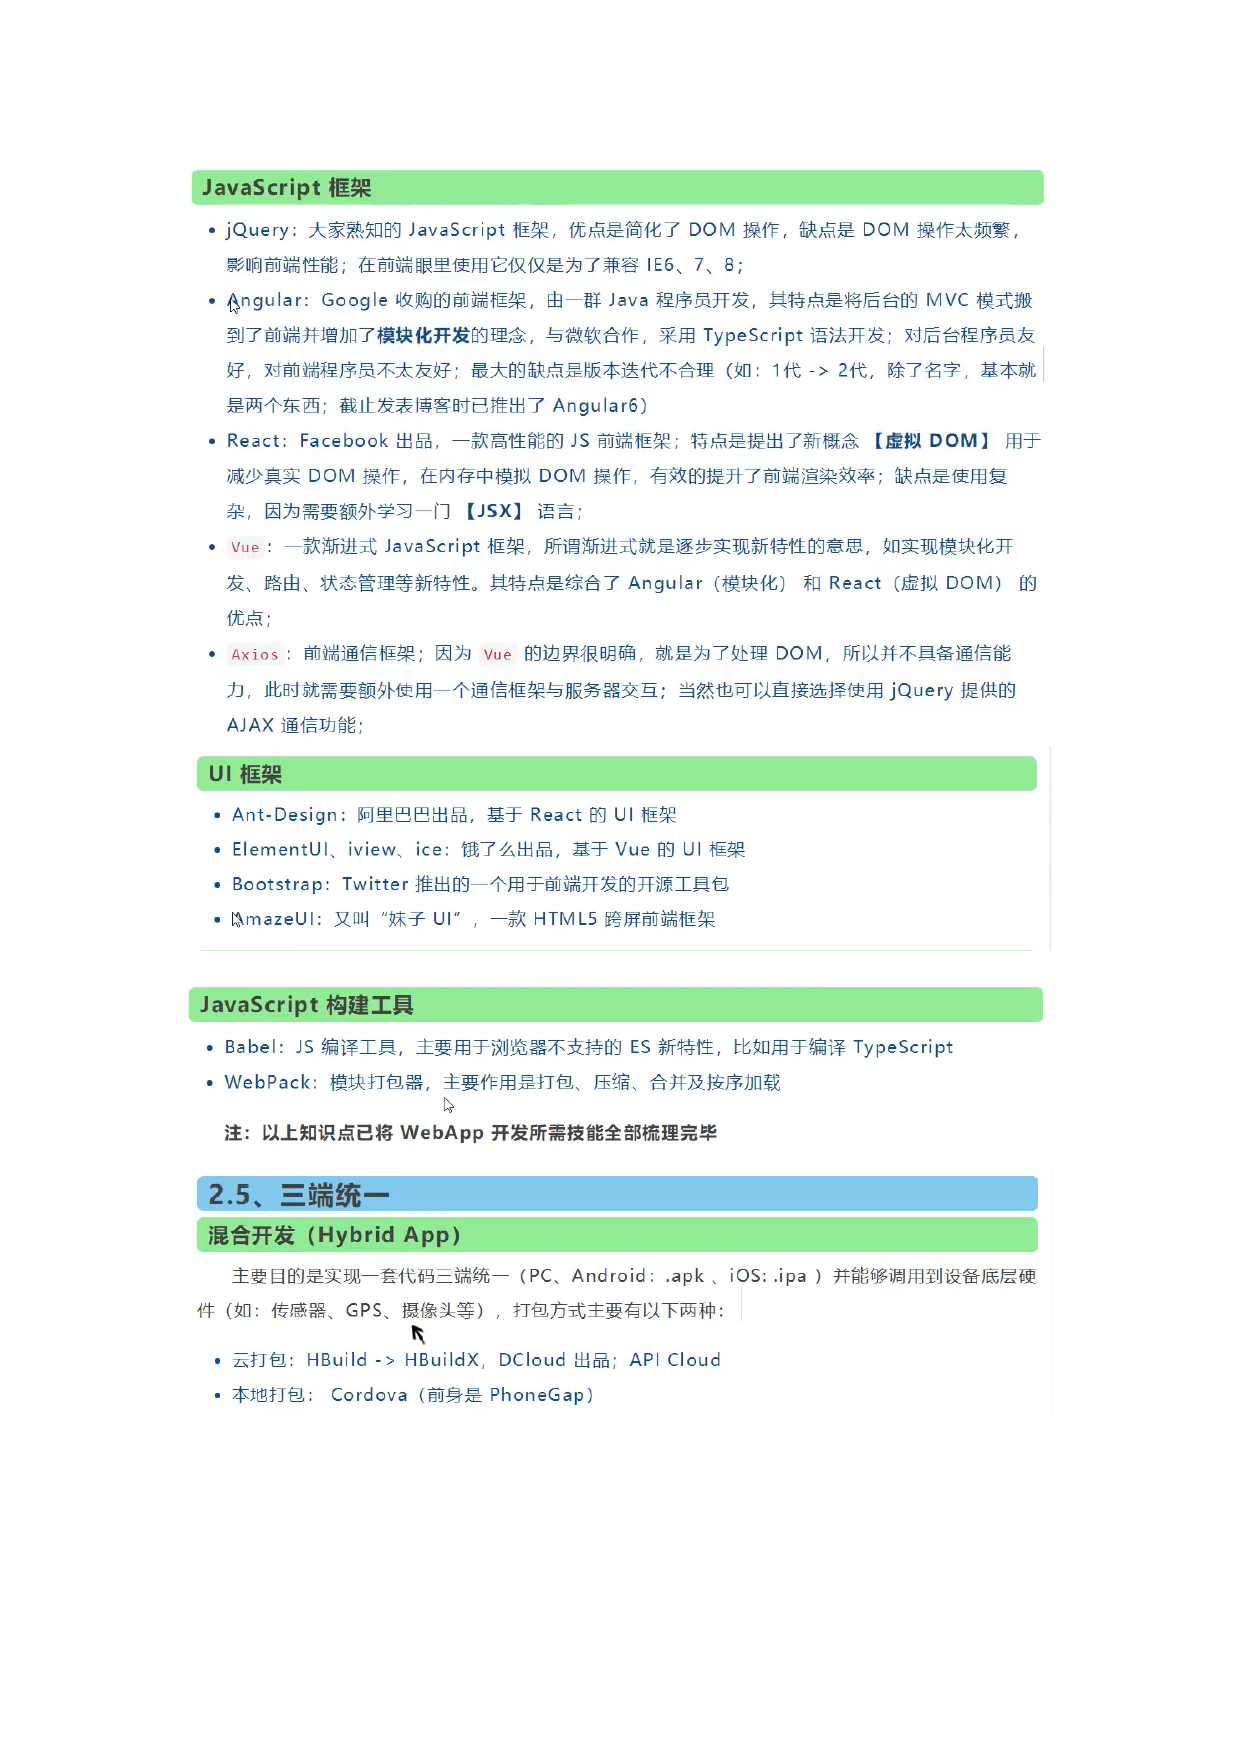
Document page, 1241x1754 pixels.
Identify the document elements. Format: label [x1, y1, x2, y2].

picture [187, 974, 1053, 1161]
picture [187, 1169, 1052, 1417]
picture [187, 162, 1053, 951]
